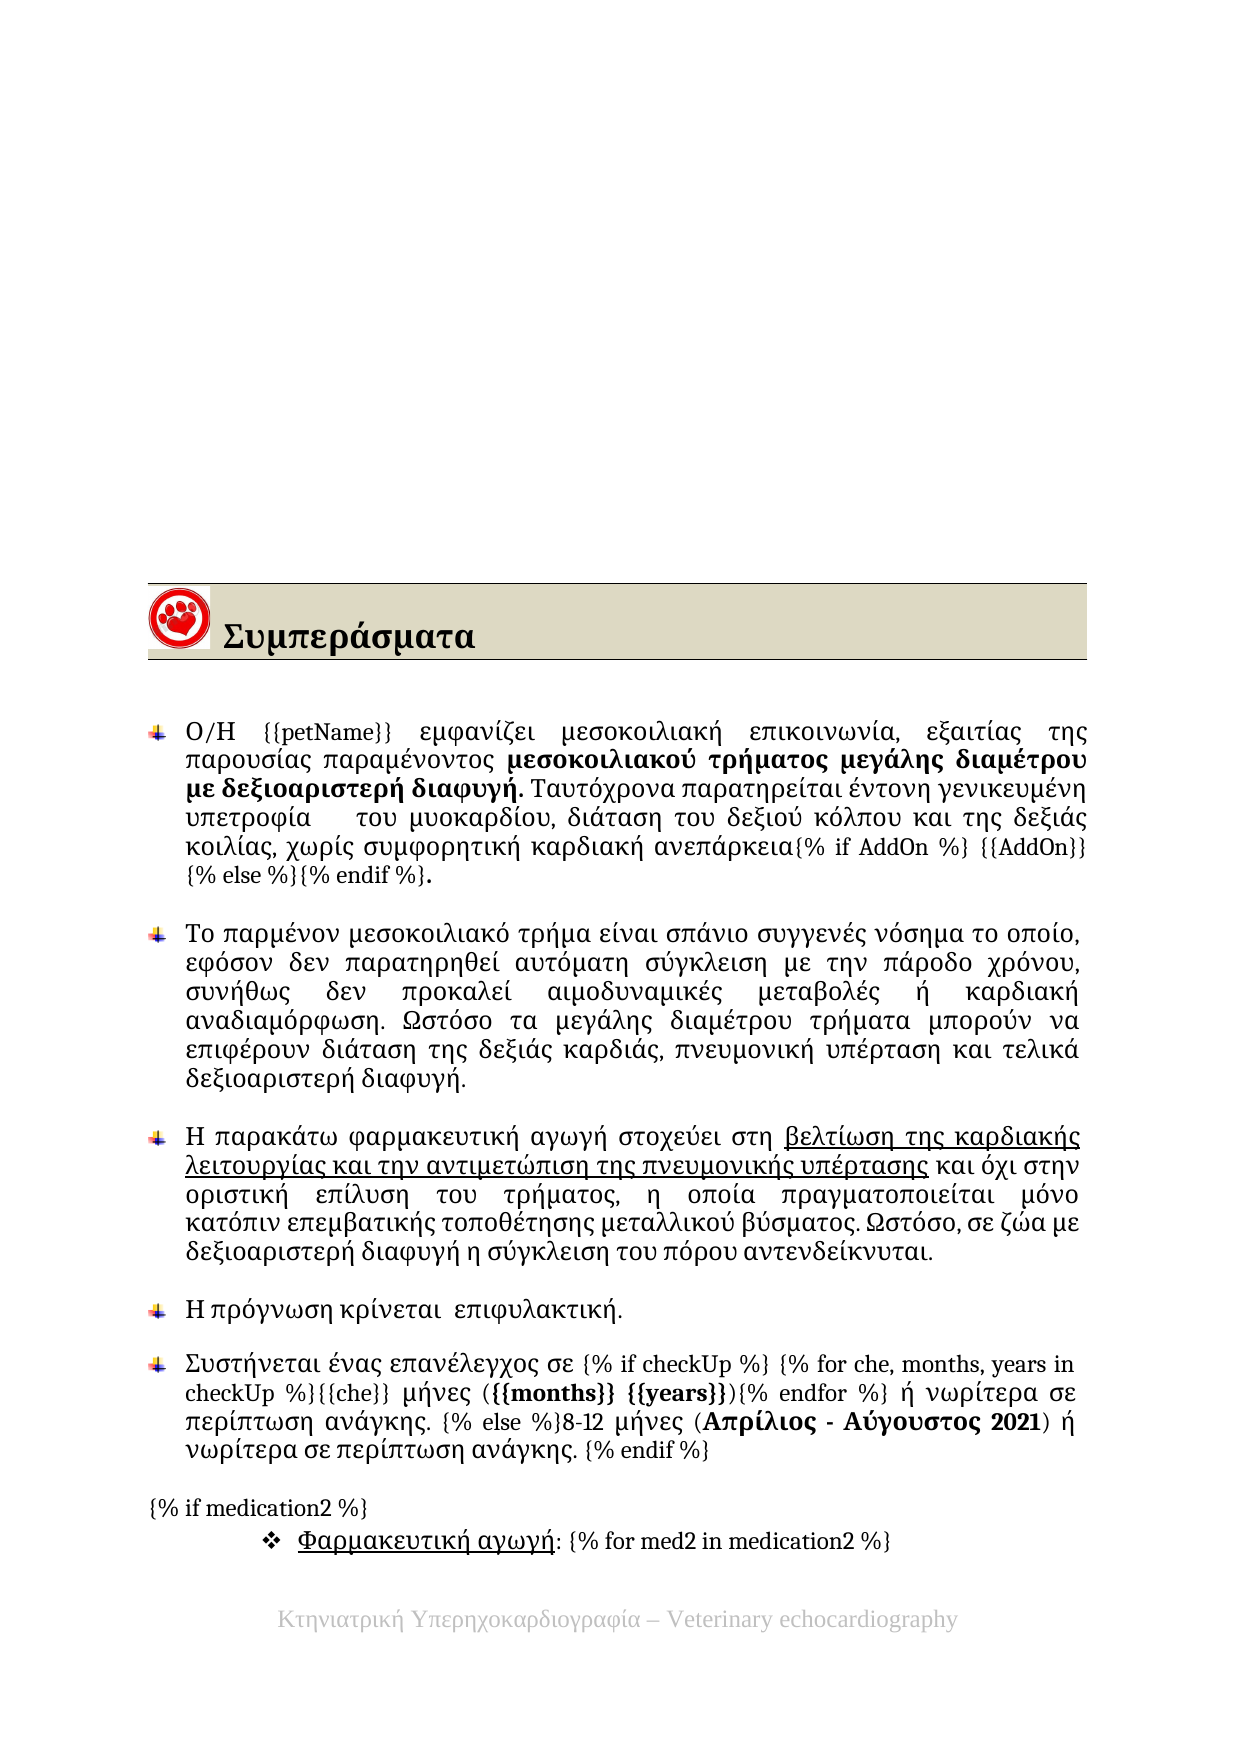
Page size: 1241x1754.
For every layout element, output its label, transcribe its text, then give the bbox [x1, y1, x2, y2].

picture [148, 723, 166, 741]
list Η παρακάτω φαρμακευτική αγωγή στοχεύει στη βελτίωση της καρδιακής λειτουργίας και την αντιμετώπιση της πνευμονικής υπέρτασης και όχι στην οριστική επίλυση του τρήματος, η οποία πραγματοποιείται μόνο κατόπιν επεμβατικής τοποθέτησης μεταλλικού βύσματος. Ωστόσο, σε ζώα με δεξιοαριστερή διαφυγή η σύγκλειση του πόρου αντενδείκνυται. [148, 1123, 1080, 1267]
list Φαρμακευτική αγωγή: {% for med2 in medication2 %} [260, 1527, 1076, 1555]
picture [148, 1355, 166, 1373]
picture [148, 925, 166, 943]
picture [148, 1129, 166, 1146]
list Η πρόγνωση κρίνεται επιφυλακτική. [148, 1296, 1080, 1325]
list Το παρμένον μεσοκοιλιακό τρήμα είναι σπάνιο συγγενές νόσημα το οποίο, εφόσον δεν παρατηρηθεί αυτόματη σύγκλειση με την πάροδο χρόνου, συνήθως δεν προκαλεί αιμοδυναμικές μεταβολές ή καρδιακή αναδιαμόρφωση. Ωστόσο τα μεγάλης διαμέτρου τρήματα μπορούν να επιφέρουν διάταση της δεξιάς καρδιάς, πνευμονική υπέρταση και τελικά δεξιοαριστερή διαφυγή. [148, 920, 1080, 1093]
text {% if medication2 %} [148, 1494, 1076, 1522]
picture [148, 1302, 166, 1319]
list Ο/Η {{petName}} εμφανίζει μεσοκοιλιακή επικοινωνία, εξαιτίας της παρουσίας παραμένοντος μεσοκοιλιακού τρήματος μεγάλης διαμέτρου με δεξιοαριστερή διαφυγή. Ταυτόχρονα παρατηρείται έντονη γενικευμένη υπετροφία του μυοκαρδίου, διάταση του δεξιού κόλπου και της δεξιάς κοιλίας, χωρίς συμφορητική καρδιακή ανεπάρκεια{% if AddOn %} {{AddOn}}{% else %}{% endif %}. [148, 718, 1087, 890]
picture [147, 586, 211, 649]
list Συστήνεται ένας επανέλεγχος σε {% if checkUp %} {% for che, months, years in checkUp %}{{che}} μήνες ({{months}} {{years}}){% endfor %} ή νωρίτερα σε περίπτωση ανάγκης. {% else %}8-12 μήνες (Απρίλιος - Αύγουστος 2021) ή νωρίτερα σε περίπτωση ανάγκης. {% endif %} [148, 1350, 1076, 1465]
subtitle Συμπεράσματα [148, 584, 1087, 659]
